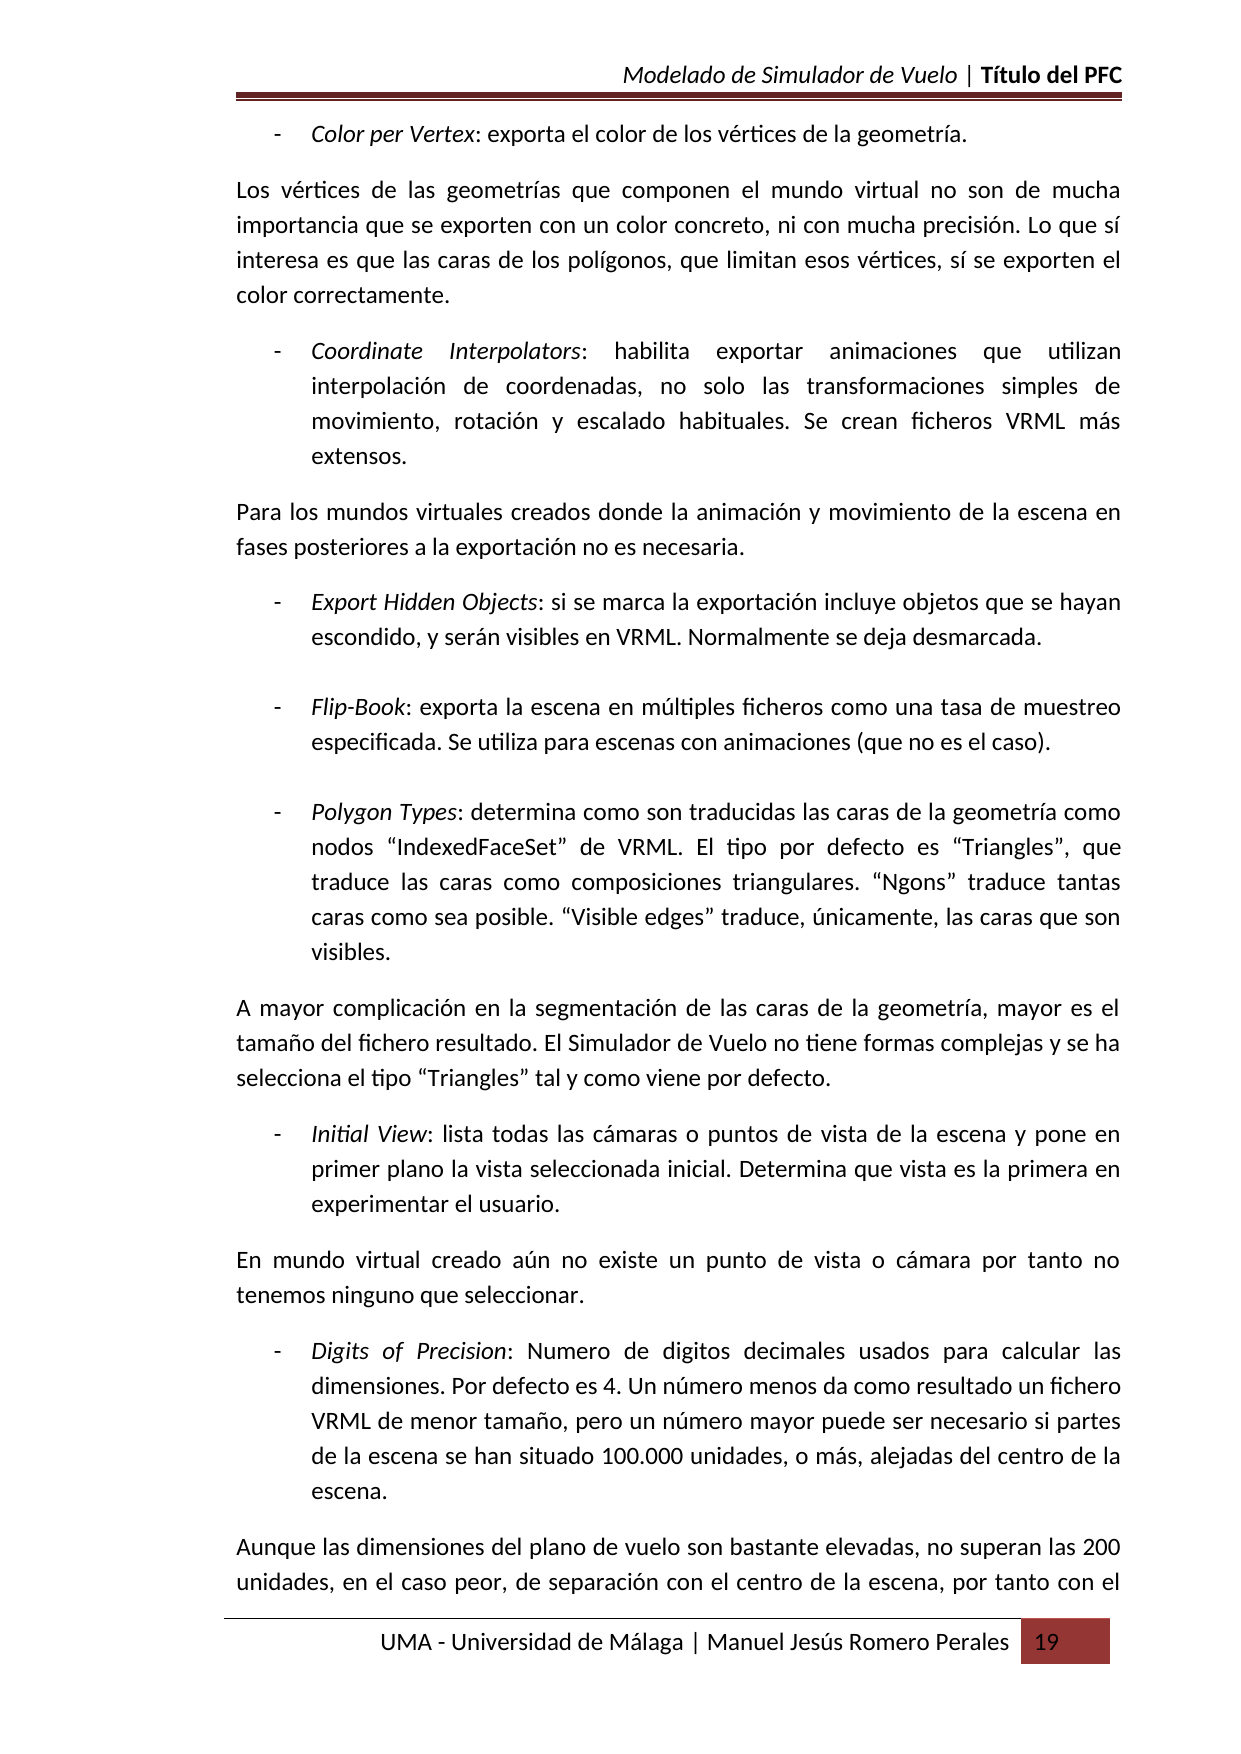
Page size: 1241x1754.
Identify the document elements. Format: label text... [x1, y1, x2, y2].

list Coordinate Interpolators: habilita exportar animaciones que utilizan interpolación de coordenadas, no solo las transformaciones simples de movimiento, rotación y escalado habituales. Se crean ficheros VRML más extensos. [274, 335, 1122, 470]
list Digits of Precision: Numero de digitos decimales usados para calcular las dimensiones. Por defecto es 4. Un número menos da como resultado un fichero VRML de menor tamaño, pero un número mayor puede ser necesario si partes de la escena se han situado 100.000 unidades, o más, alejadas del centro de la escena. [274, 1335, 1122, 1505]
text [236, 1531, 1122, 1596]
list Initial View: lista todas las cámaras o puntos de vista de la escena y pone en primer plano la vista seleccionada inicial. Determina que vista es la primera en experimentar el usuario. [274, 1118, 1122, 1219]
text Los vértices de las geometrías que componen el mundo virtual no son de mucha importancia que se exporten con un color concreto, ni con mucha precisión. Lo que sí interesa es que las caras de los polígonos, que limitan esos vértices, sí se exporten el color correctamente. [236, 174, 1122, 309]
text A mayor complicación en la segmentación de las caras de la geometría, mayor es el tamaño del fichero resultado. El Simulador de Vuelo no tiene formas complejas y se ha selecciona el tipo “Triangles” tal y como viene por defecto. [236, 992, 1122, 1093]
list Flip-Book: exporta la escena en múltiples ficheros como una tasa de muestreo especificada. Se utiliza para escenas con animaciones (que no es el caso). [274, 691, 1122, 757]
list Export Hidden Objects: si se marca la exportación incluye objetos que se hayan escondido, y serán visibles en VRML. Normalmente se deja desmarcada. [274, 586, 1122, 652]
text Para los mundos virtuales creados donde la animación y movimiento de la escena en fases posteriores a la exportación no es necesaria. [236, 496, 1122, 561]
text En mundo virtual creado aún no existe un punto de vista o cámara por tanto no tenemos ninguno que seleccionar. [236, 1244, 1122, 1309]
list Polygon Types: determina como son traducidas las caras de la geometría como nodos “IndexedFaceSet” de VRML. El tipo por defecto es “Triangles”, que traduce las caras como composiciones triangulares. “Ngons” traduce tantas caras como sea posible. “Visible edges” traduce, únicamente, las caras que son visibles. [274, 796, 1122, 967]
list Color per Vertex: exporta el color de los vértices de la geometría. [274, 118, 1122, 149]
